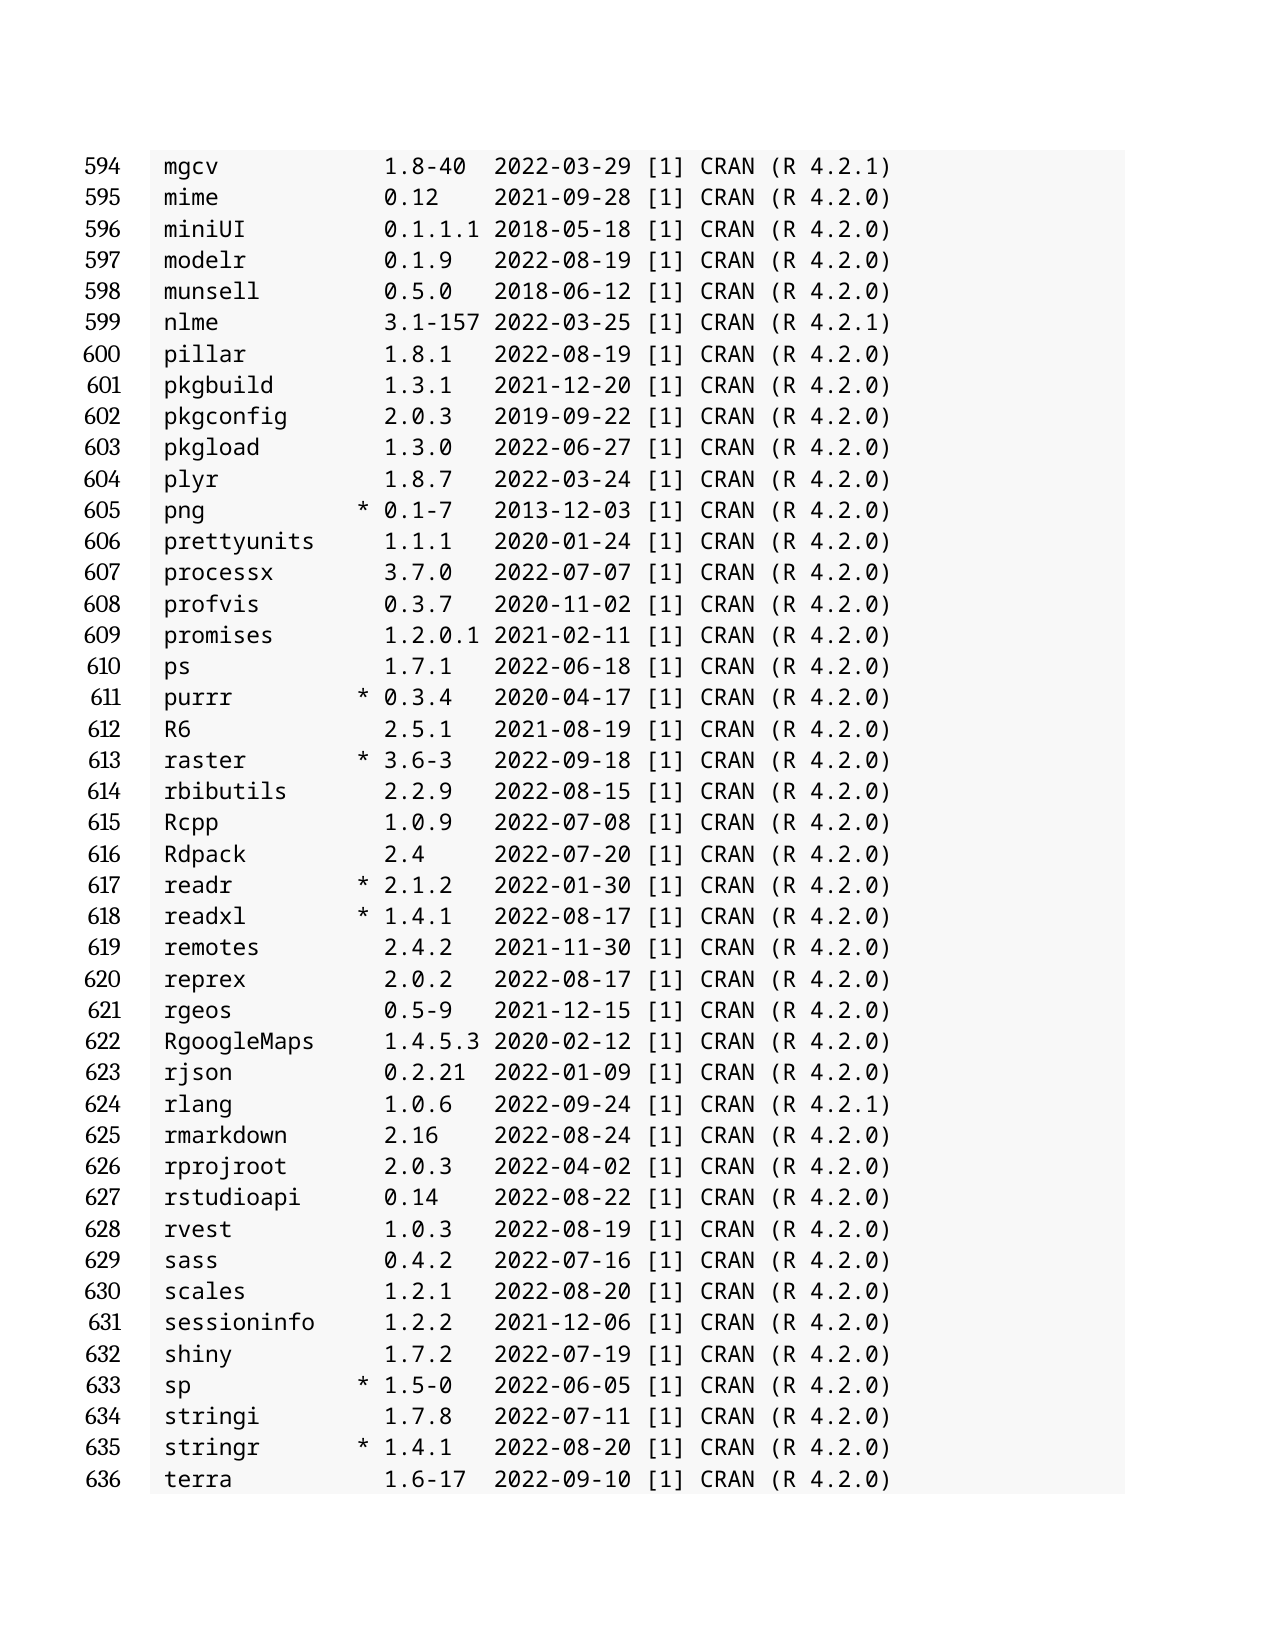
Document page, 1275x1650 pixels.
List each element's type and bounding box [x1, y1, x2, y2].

text [150, 150, 1125, 1494]
